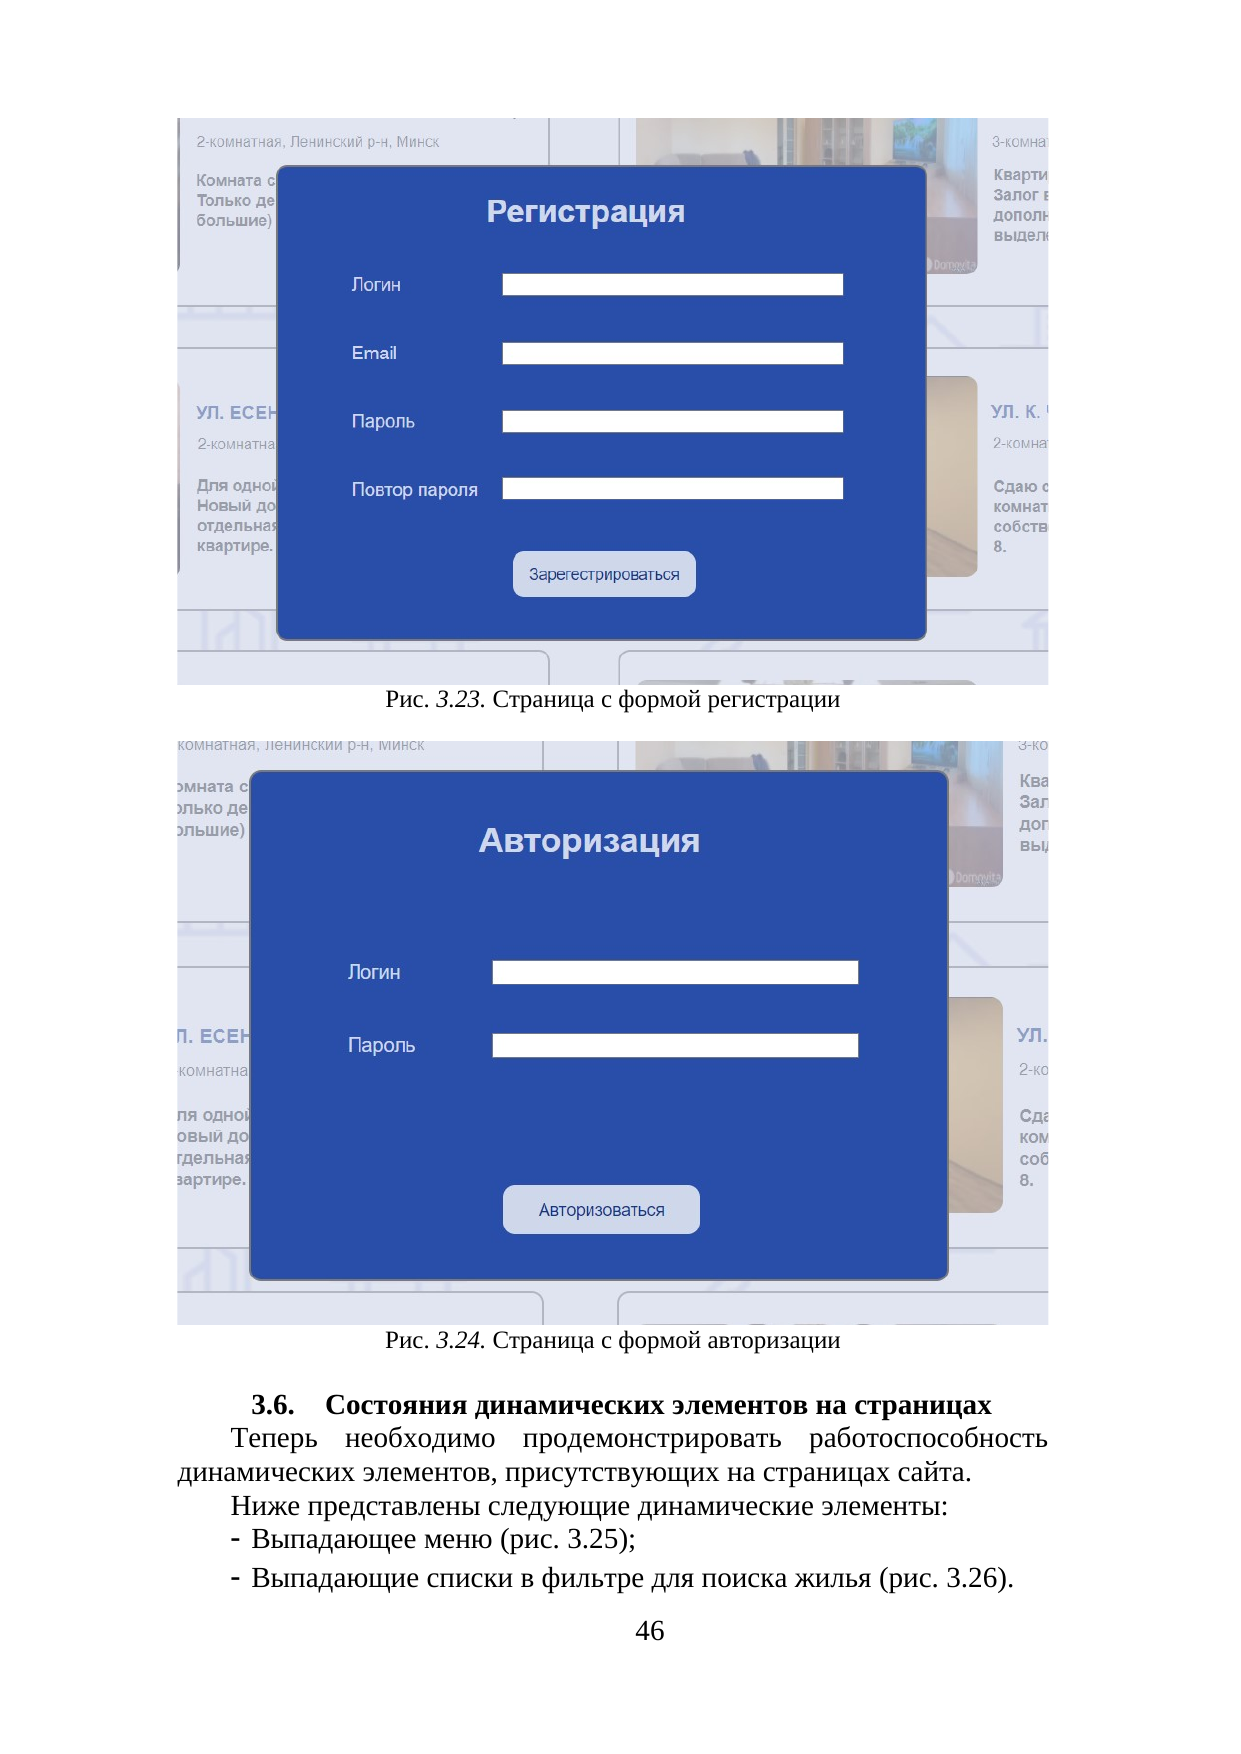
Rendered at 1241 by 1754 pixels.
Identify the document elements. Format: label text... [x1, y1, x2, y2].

picture [177, 118, 1049, 685]
list Выпадающее меню (рис. 3.25); [177, 1521, 1048, 1555]
picture [177, 741, 1049, 1325]
text Рис. 3.24. Страница с формой авторизации [177, 1325, 1048, 1353]
text Ниже представлены следующие динамические элементы: [177, 1488, 1048, 1521]
text 3.6. Состояния динамических элементов на страницах [177, 1387, 1048, 1421]
text Теперь необходимо продемонстрировать работоспособность динамических элементов, присутствующих на страницах сайта. [177, 1421, 1048, 1488]
text Рис. 3.23. Страница с формой регистрации [177, 685, 1048, 713]
list Выпадающие списки в фильтре для поиска жилья (рис. 3.26). [177, 1560, 1048, 1593]
